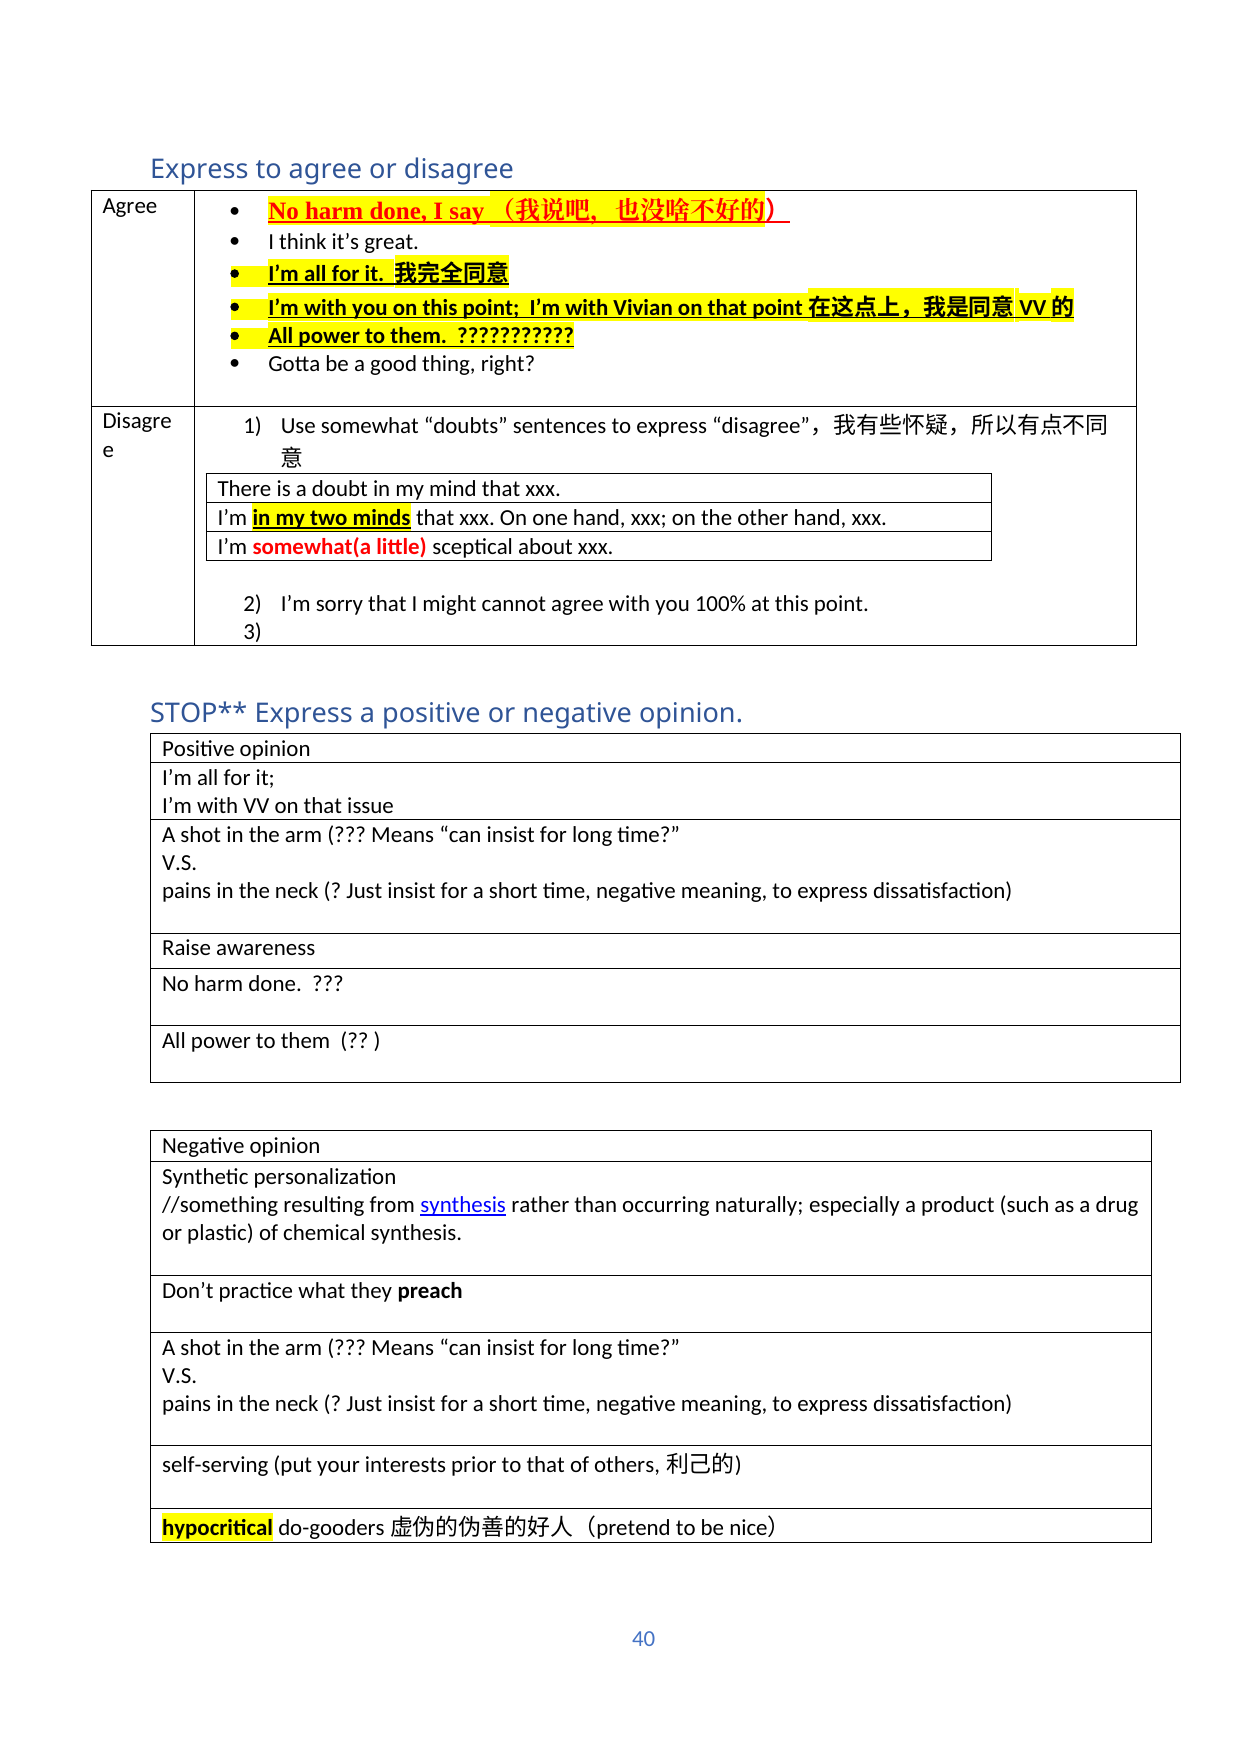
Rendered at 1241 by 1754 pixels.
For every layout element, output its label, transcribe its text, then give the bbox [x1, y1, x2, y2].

table_cell All power to them (?? ) [151, 1026, 1180, 1082]
table_header Agree [92, 191, 194, 406]
table_header Negative opinion [151, 1131, 1151, 1161]
table_cell Raise awareness [151, 934, 1180, 968]
table_cell No harm done. ??? [151, 969, 1180, 1025]
table_cell hypocritical do-gooders 虚伪的伪善的好人（pretend to be nice） [151, 1509, 1151, 1542]
subtitle Express to agree or disagree [150, 150, 1137, 187]
table_cell Synthetic personalization //something resulting from synthesis rather than occurring naturally; especially a product (such as a drug or plastic) of chemical synthesis. [151, 1162, 1151, 1275]
subtitle STOP** Express a positive or negative opinion. [150, 693, 1137, 730]
table_cell A shot in the arm (??? Means “can insist for long time?” V.S. pains in the neck (? Just insist for a short time, negative meaning, to express dissatisfaction) [151, 820, 1180, 932]
table_cell self-serving (put your interests prior to that of others, 利己的) [151, 1446, 1151, 1507]
table_cell Disagree [92, 407, 194, 645]
table_header Positive opinion [151, 734, 1180, 762]
table_cell Don’t practice what they preach [151, 1276, 1151, 1332]
table_cell I’m all for it; I’m with VV on that issue [151, 763, 1180, 819]
table_cell A shot in the arm (??? Means “can insist for long time?” V.S. pains in the neck (? Just insist for a short time, negative meaning, to express dissatisfaction) [151, 1333, 1151, 1445]
table_cell Use somewhat “doubts” sentences to express “disagree”，我有些怀疑，所以有点不同意 I’m sorry that I might cannot agree with you 100% at this point. [195, 407, 1136, 645]
table_header No harm done, I say （我说吧，也没啥不好的） I think it’s great. I’m all for it. 我完全同意 I’m with you on this point; I’m with Vivian on that point 在这点上，我是同意VV的 All power to them. ??????????? Gotta be a good thing, right? [195, 191, 1136, 406]
